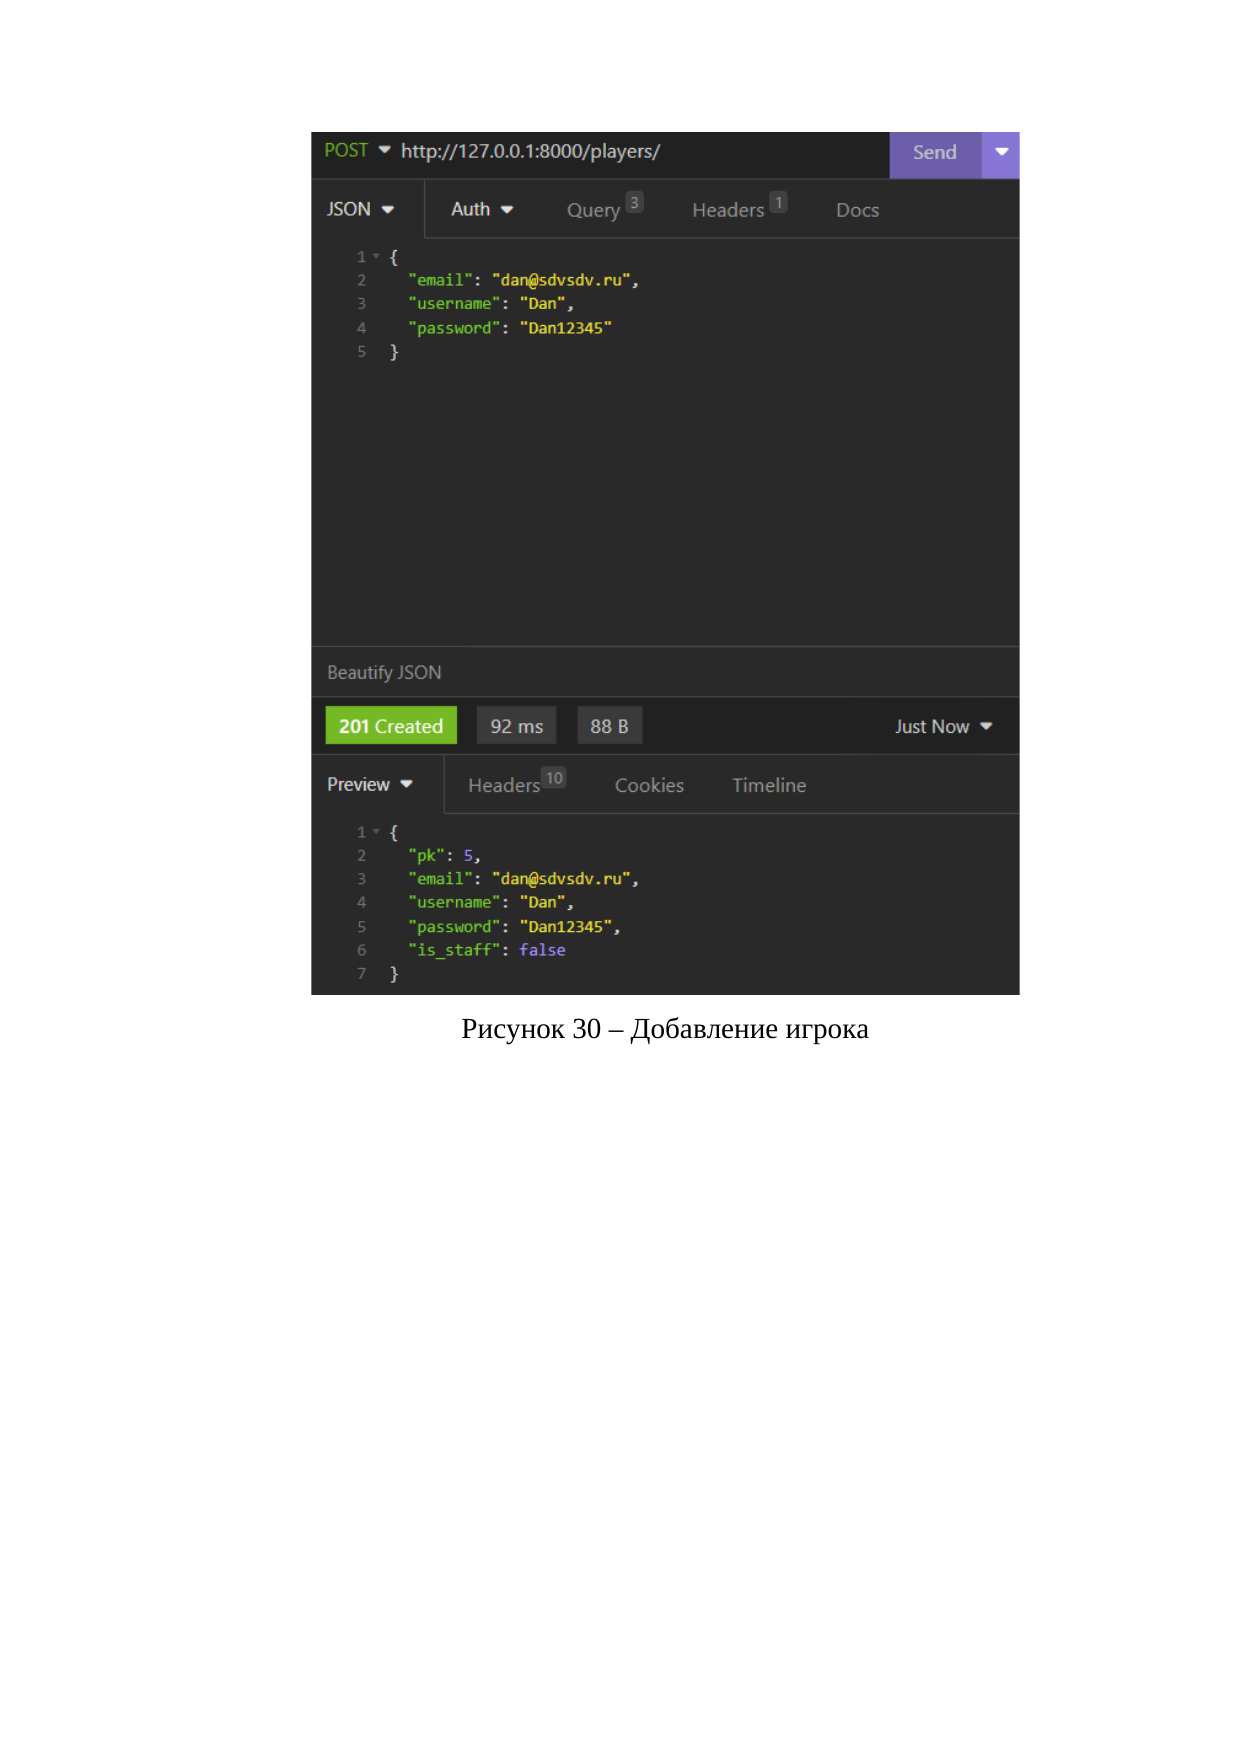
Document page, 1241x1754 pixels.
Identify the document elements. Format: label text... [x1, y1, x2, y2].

picture [311, 132, 1020, 995]
text Рисунок 30 – Добавление игрока [150, 1011, 1181, 1045]
